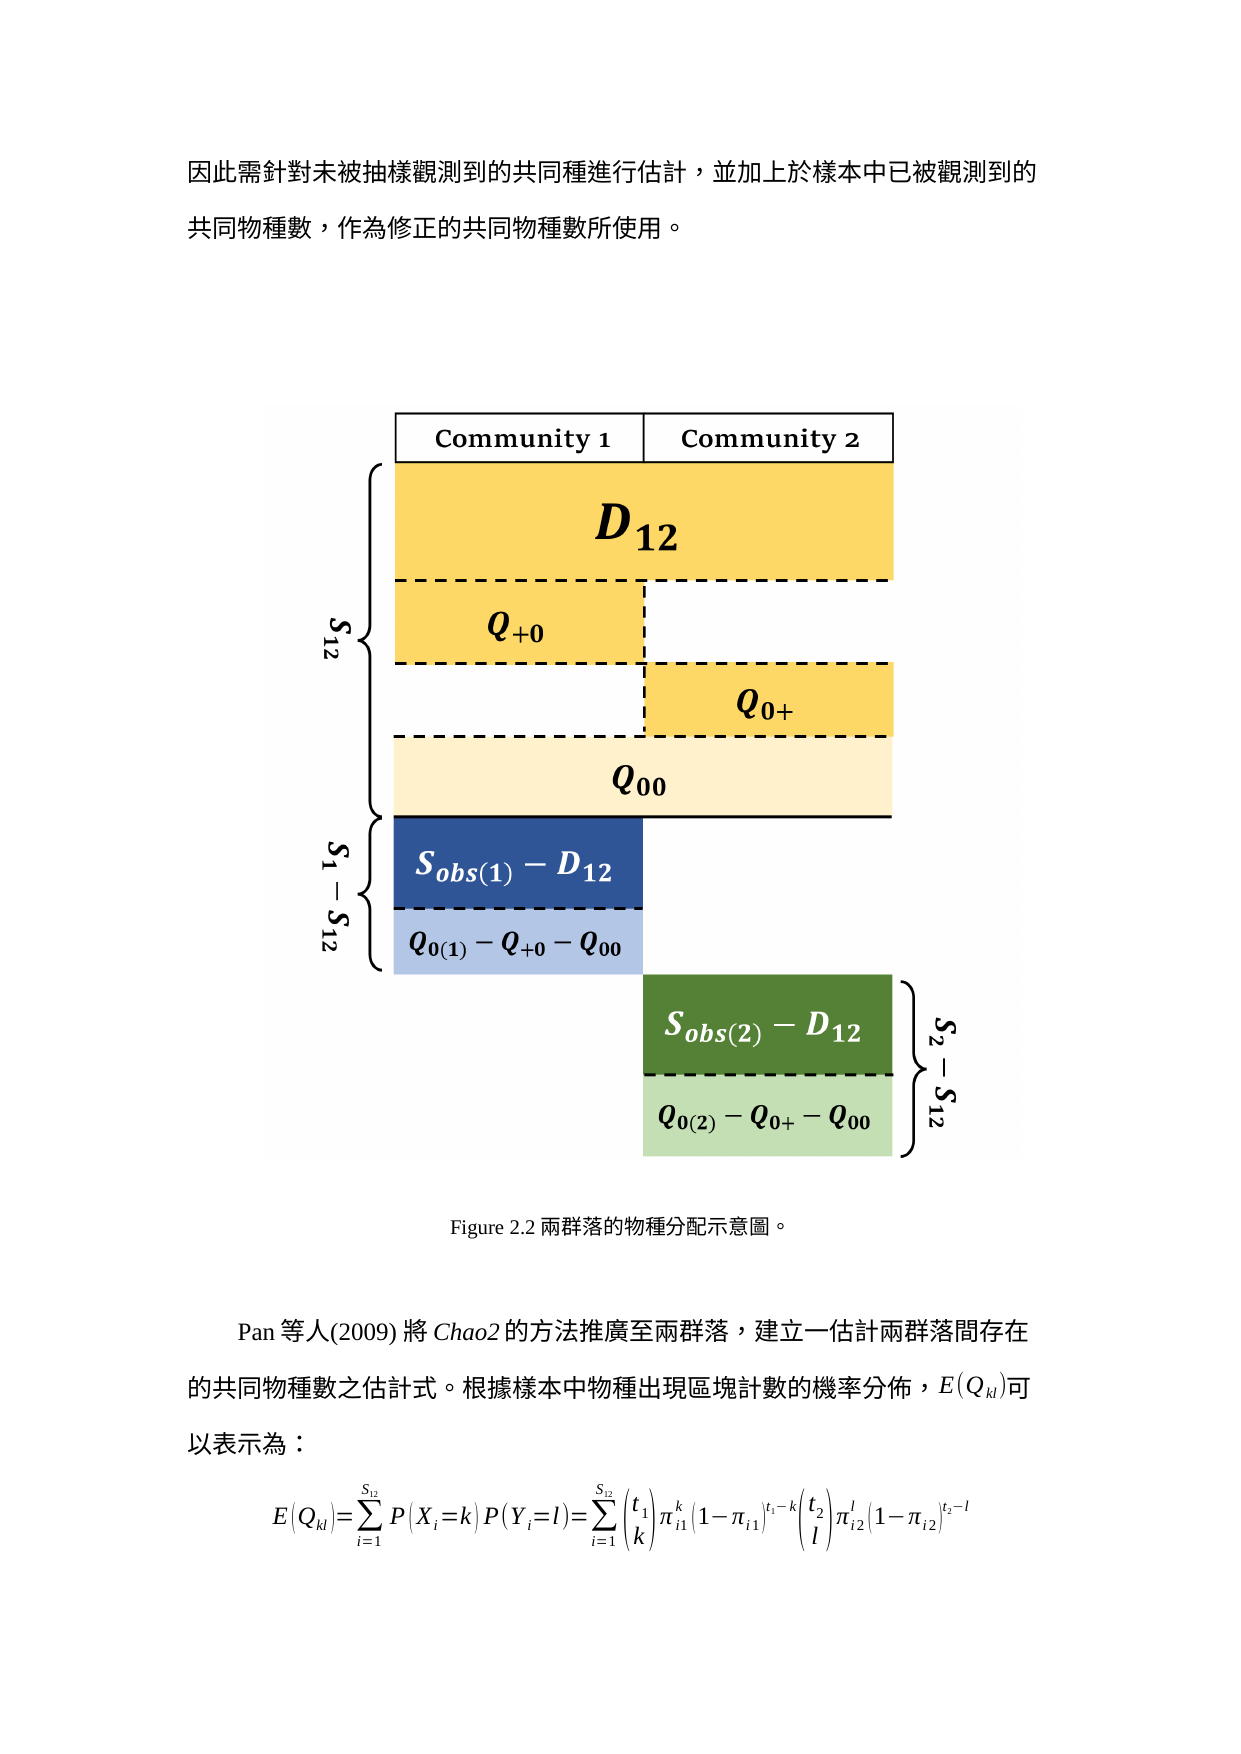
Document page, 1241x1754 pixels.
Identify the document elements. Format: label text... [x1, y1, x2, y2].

text Figure 2.2 兩群落的物種分配示意圖。 [187, 1207, 1053, 1244]
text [187, 152, 1053, 246]
picture [263, 405, 1021, 1162]
text Pan等人(2009) 將Chao2的方法推廣至兩群落，建立一估計兩群落間存在的共同物種數之估計式。根據樣本中物種出現區塊計數的機率分佈，可以表示為： [187, 1311, 1053, 1461]
